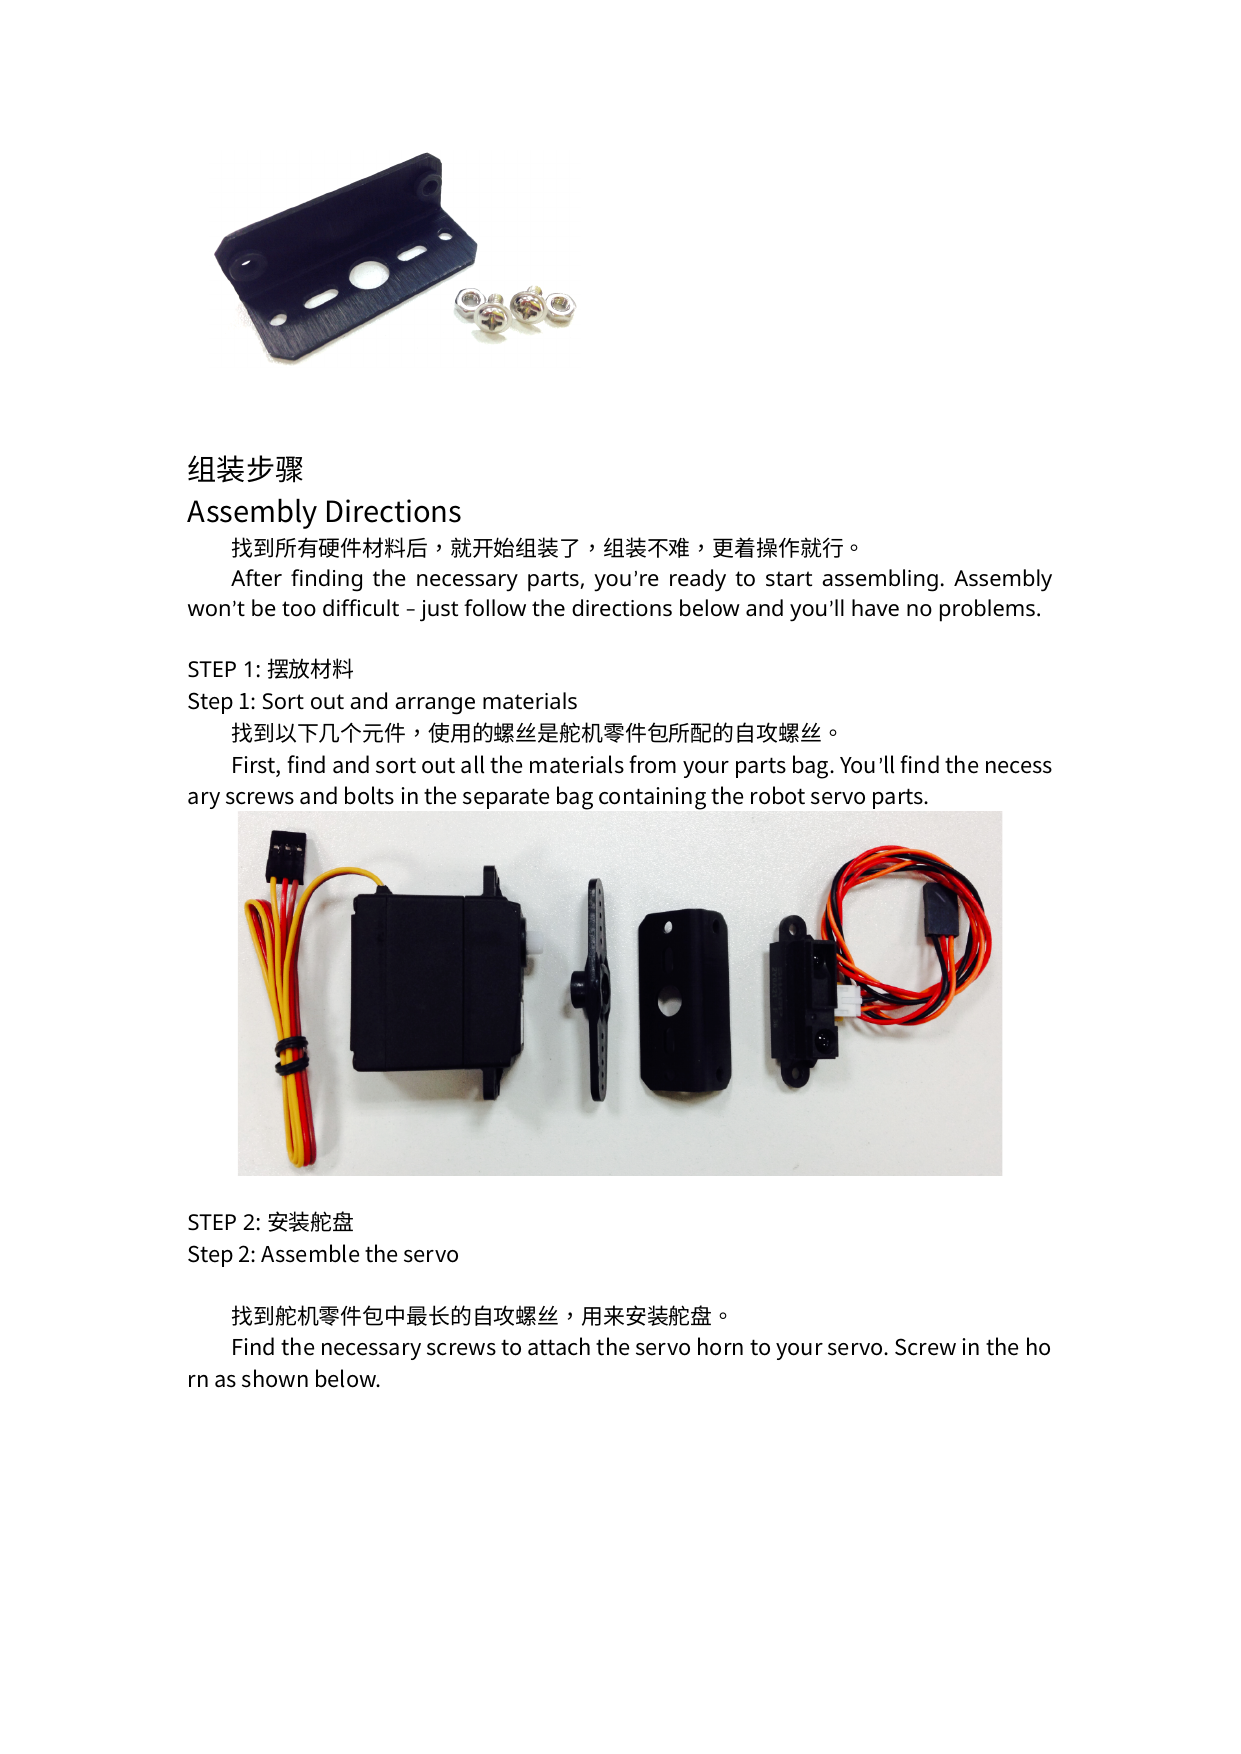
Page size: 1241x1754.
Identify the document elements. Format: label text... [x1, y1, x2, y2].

text 找到舵机零件包中最长的自攻螺丝，用来安装舵盘。 [187, 1299, 1053, 1330]
text Assembly Directions [187, 489, 1053, 531]
text Step 2: Assemble the servo [187, 1237, 1053, 1269]
text After finding the necessary parts, you’re ready to start assembling. Assembly won’t be too difficult – just follow the directions below and you’ll have no problems. [187, 563, 1053, 623]
text Step 1: Sort out and arrange materials [187, 684, 1053, 716]
text STEP 1: 摆放材料 [187, 652, 1053, 684]
text Find the necessary screws to attach the servo horn to your servo. Screw in the horn as shown below. [187, 1330, 1053, 1394]
picture [237, 811, 1003, 1176]
text 找到所有硬件材料后，就开始组装了，组装不难，更着操作就行。 [187, 531, 1053, 563]
text STEP 2: 安装舵盘 [187, 1205, 1053, 1237]
text 组装步骤 [187, 447, 1053, 489]
text First, find and sort out all the materials from your parts bag. You’ll find the necessary screws and bolts in the separate bag containing the robot servo parts. [187, 748, 1053, 811]
text 找到以下几个元件，使用的螺丝是舵机零件包所配的自攻螺丝。 [187, 716, 1053, 748]
picture [209, 150, 582, 368]
